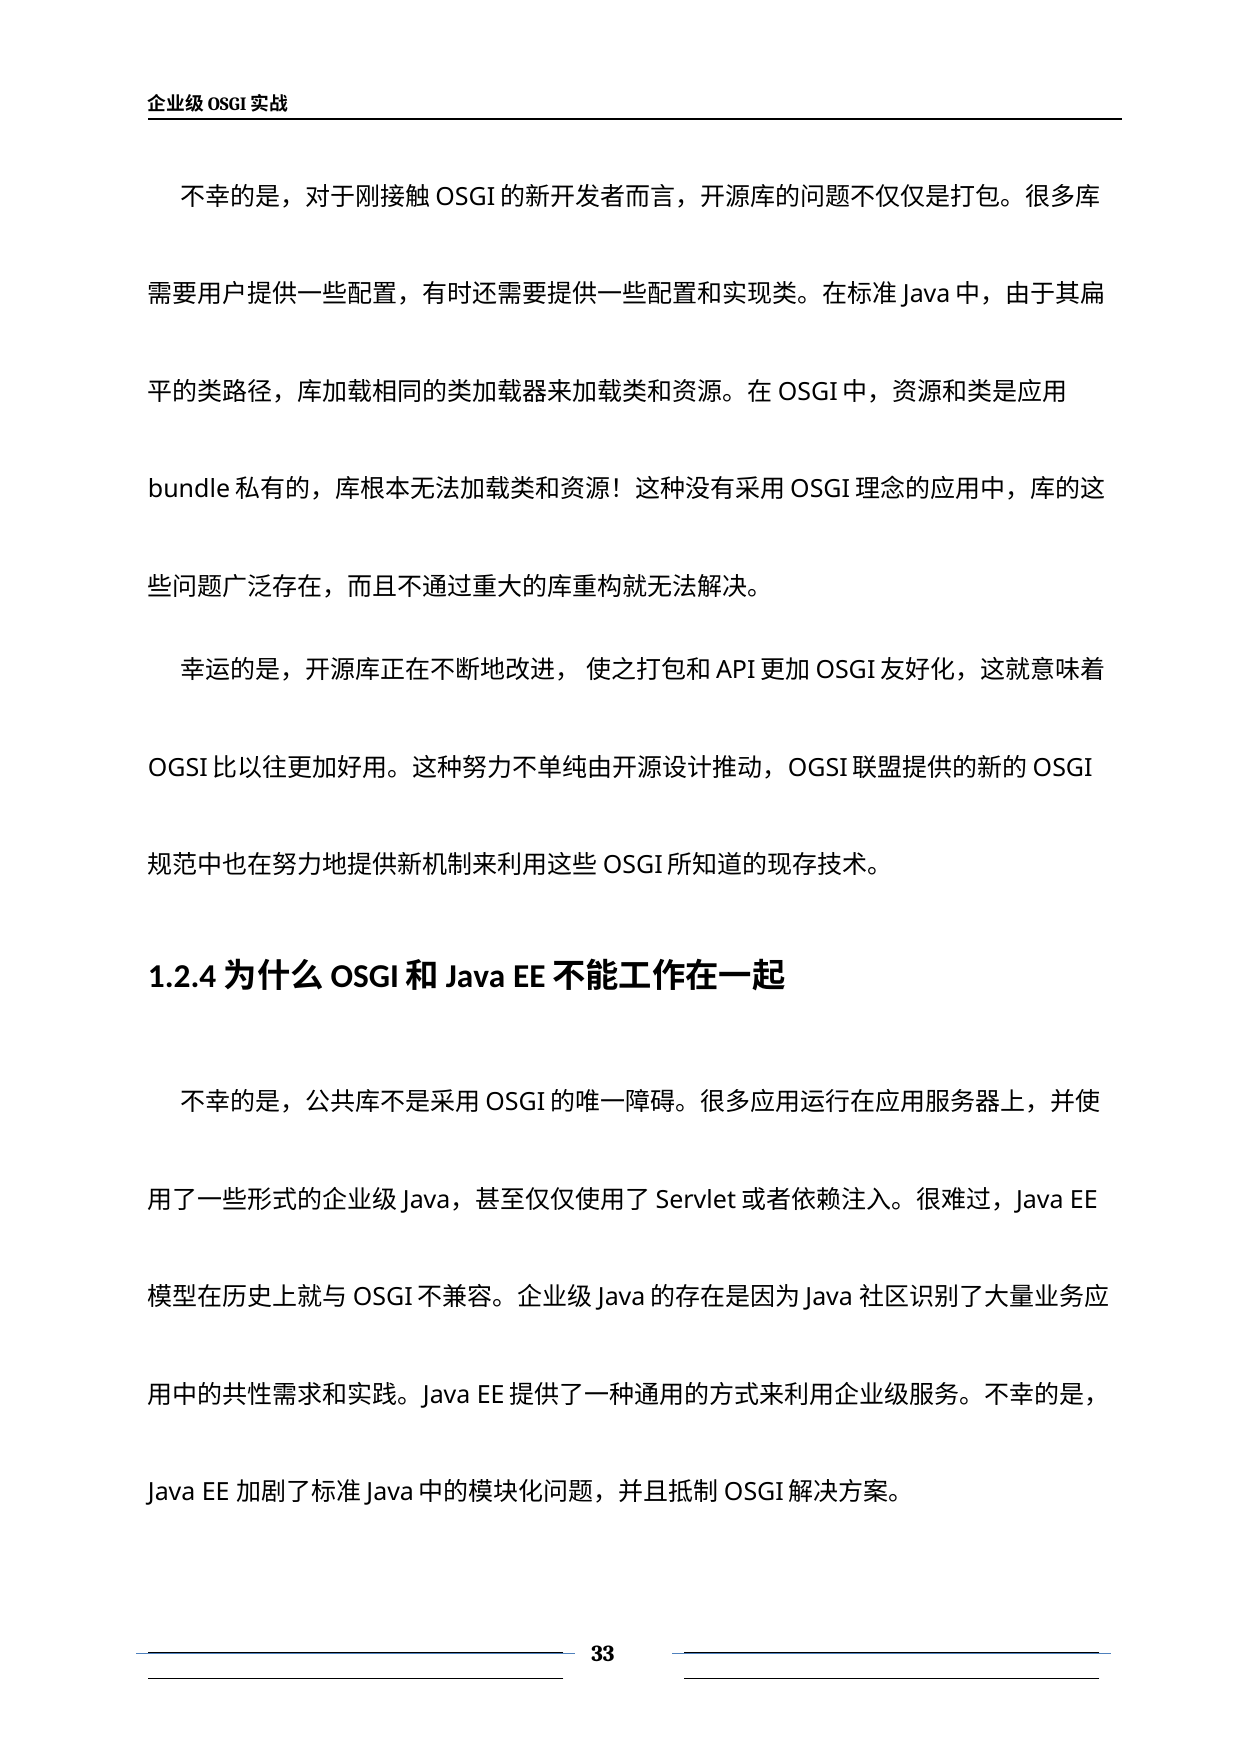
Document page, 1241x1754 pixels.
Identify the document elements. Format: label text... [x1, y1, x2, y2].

text 不幸的是，公共库不是采用OSGI的唯一障碍。很多应用运行在应用服务器上，并使用了一些形式的企业级Java，甚至仅仅使用了Servlet或者依赖注入。很难过，Java EE模型在历史上就与OSGI不兼容。企业级Java的存在是因为Java 社区识别了大量业务应用中的共性需求和实践。Java EE提供了一种通用的方式来利用企业级服务。不幸的是，Java EE 加剧了标准Java中的模块化问题，并且抵制OSGI解决方案。 [148, 1067, 1122, 1522]
text 幸运的是，开源库正在不断地改进， 使之打包和API更加OSGI友好化，这就意味着OGSI比以往更加好用。这种努力不单纯由开源设计推动，OGSI联盟提供的新的OSGI规范中也在努力地提供新机制来利用这些OSGI所知道的现存技术。 [148, 635, 1122, 895]
subtitle 1.2.4 为什么OSGI和Java EE不能工作在一起 [148, 940, 1122, 1005]
text 不幸的是，对于刚接触OSGI的新开发者而言，开源库的问题不仅仅是打包。很多库需要用户提供一些配置，有时还需要提供一些配置和实现类。在标准Java中，由于其扁平的类路径，库加载相同的类加载器来加载类和资源。在OSGI中，资源和类是应用bundle私有的，库根本无法加载类和资源！这种没有采用OSGI理念的应用中，库的这些问题广泛存在，而且不通过重大的库重构就无法解决。 [148, 162, 1122, 617]
